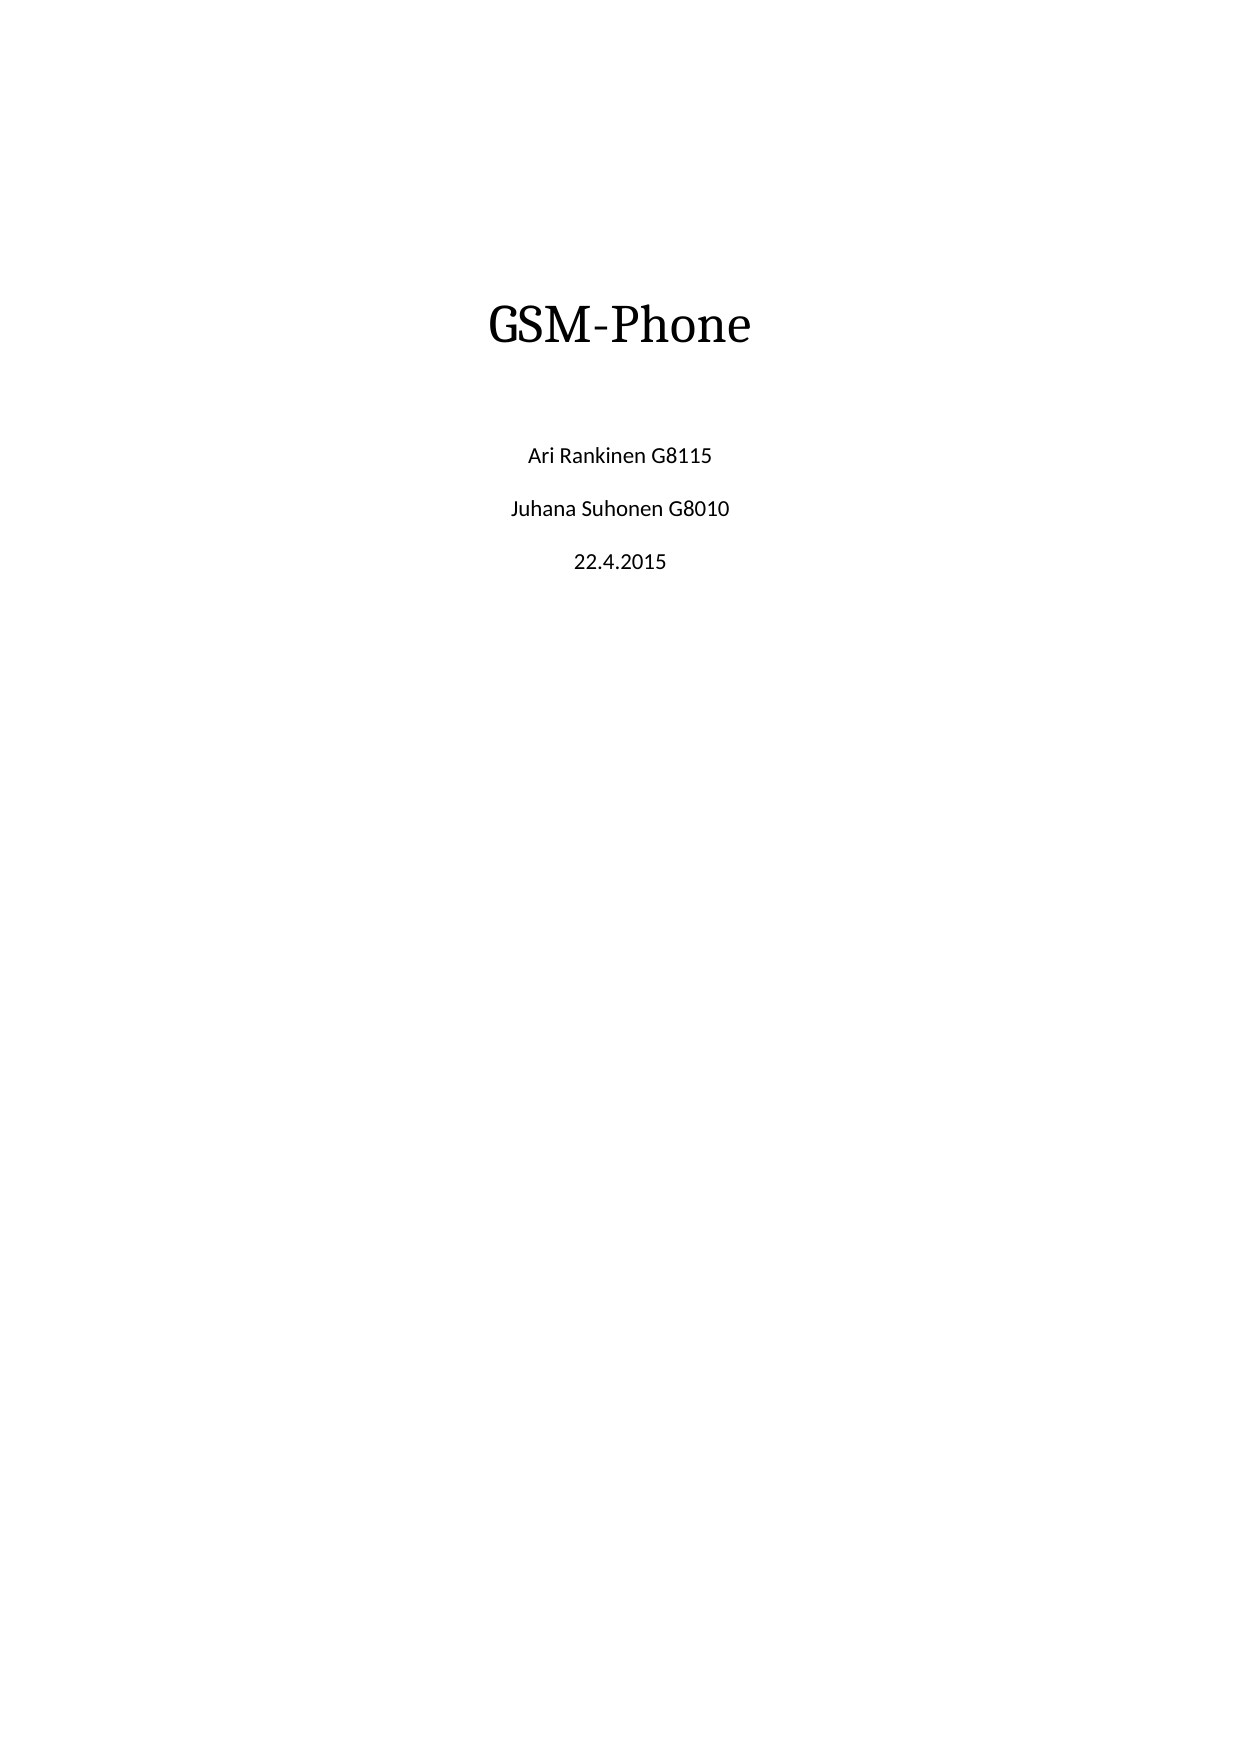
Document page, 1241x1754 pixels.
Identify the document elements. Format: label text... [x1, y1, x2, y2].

title GSM-Phone [118, 294, 1122, 356]
text Ari Rankinen G8115 [118, 441, 1122, 469]
text 22.4.2015 [118, 547, 1122, 575]
text Juhana Suhonen G8010 [118, 494, 1122, 522]
